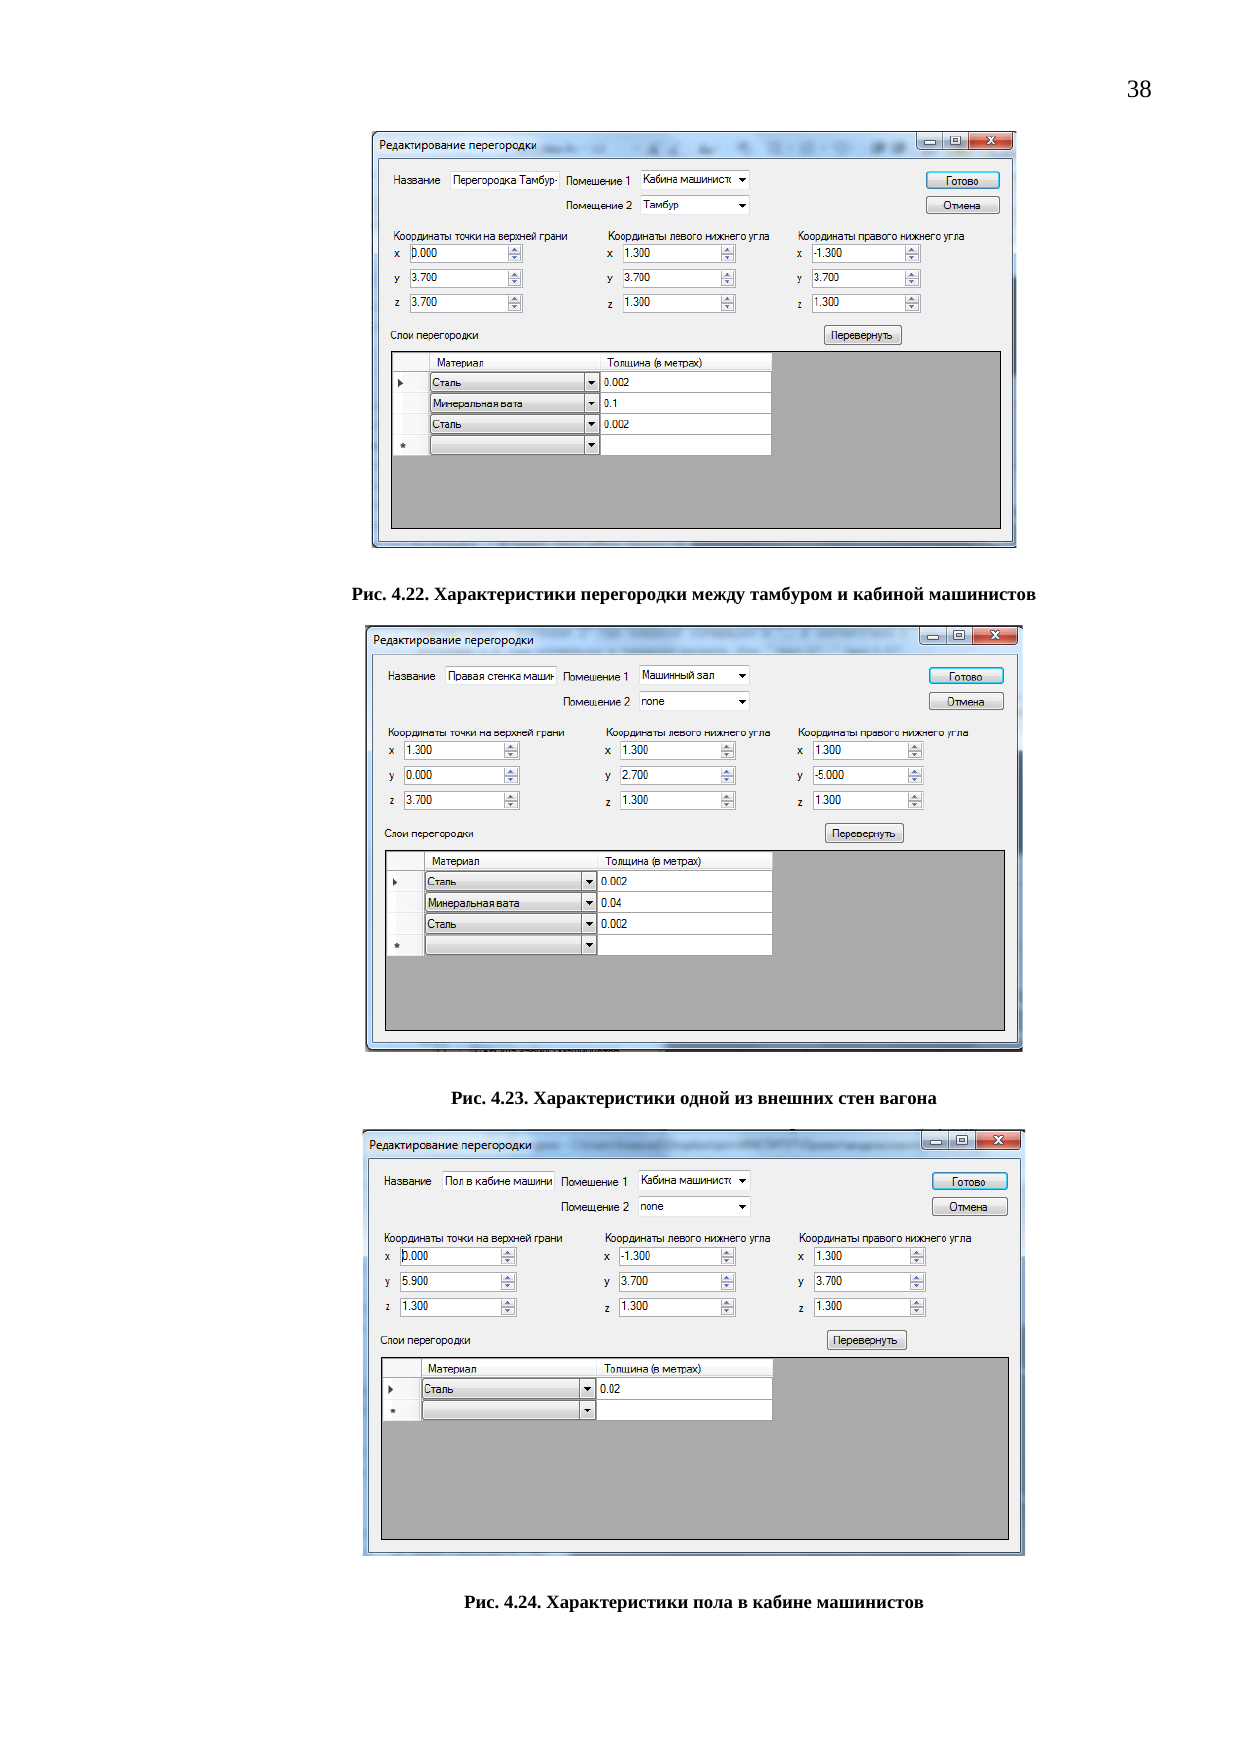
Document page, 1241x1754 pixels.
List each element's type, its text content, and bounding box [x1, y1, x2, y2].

picture [362, 1129, 1026, 1556]
picture [371, 131, 1017, 548]
picture [365, 625, 1023, 1052]
